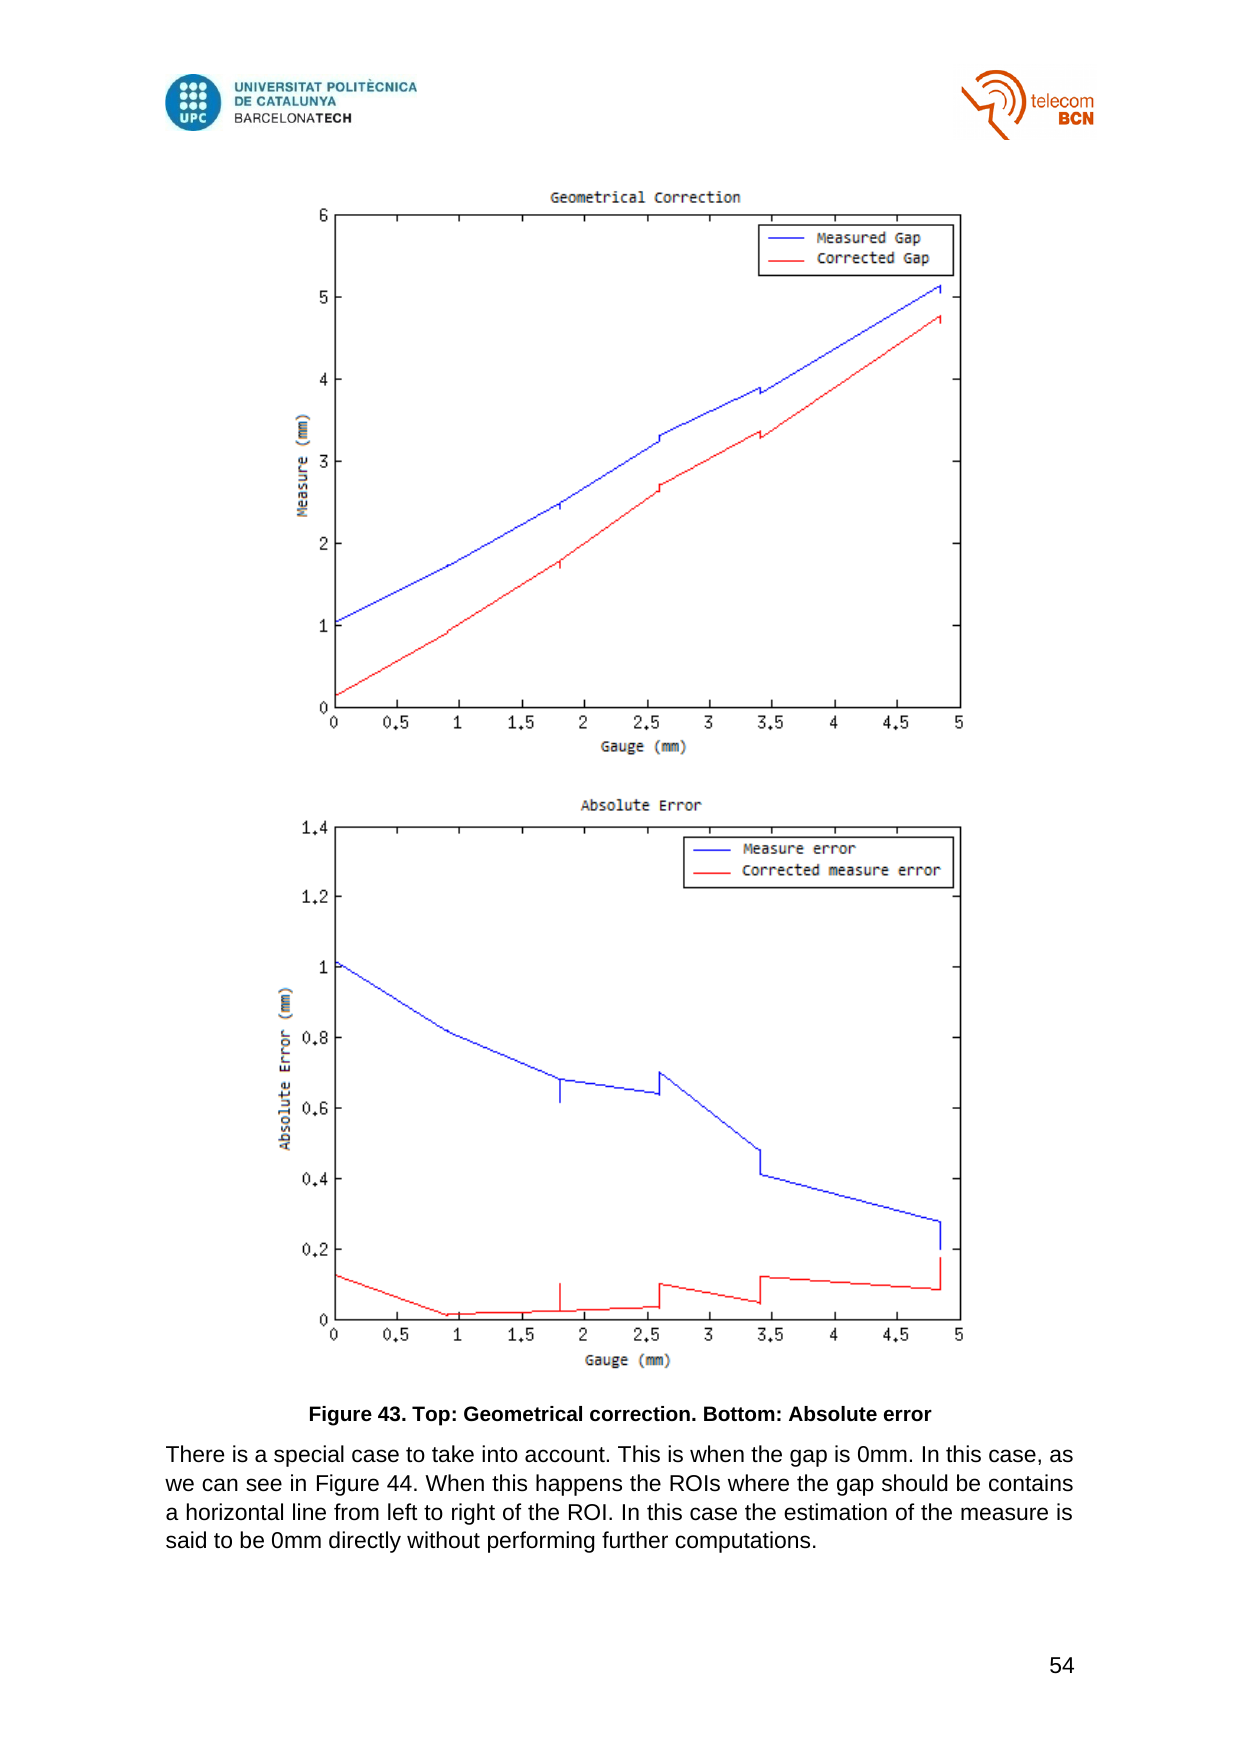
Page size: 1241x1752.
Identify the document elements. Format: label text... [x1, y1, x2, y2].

picture [165, 74, 417, 131]
text There is a special case to take into account. This is when the gap is 0mm. In this case, as we can see in Figure 44. When this happens the ROIs where the gap should be contains a horizontal line from left to right of the ROI. In this case the estimation of the measure is said to be 0mm directly without performing further computations. [165, 1441, 1075, 1554]
picture [952, 64, 1097, 140]
picture [267, 177, 973, 1387]
